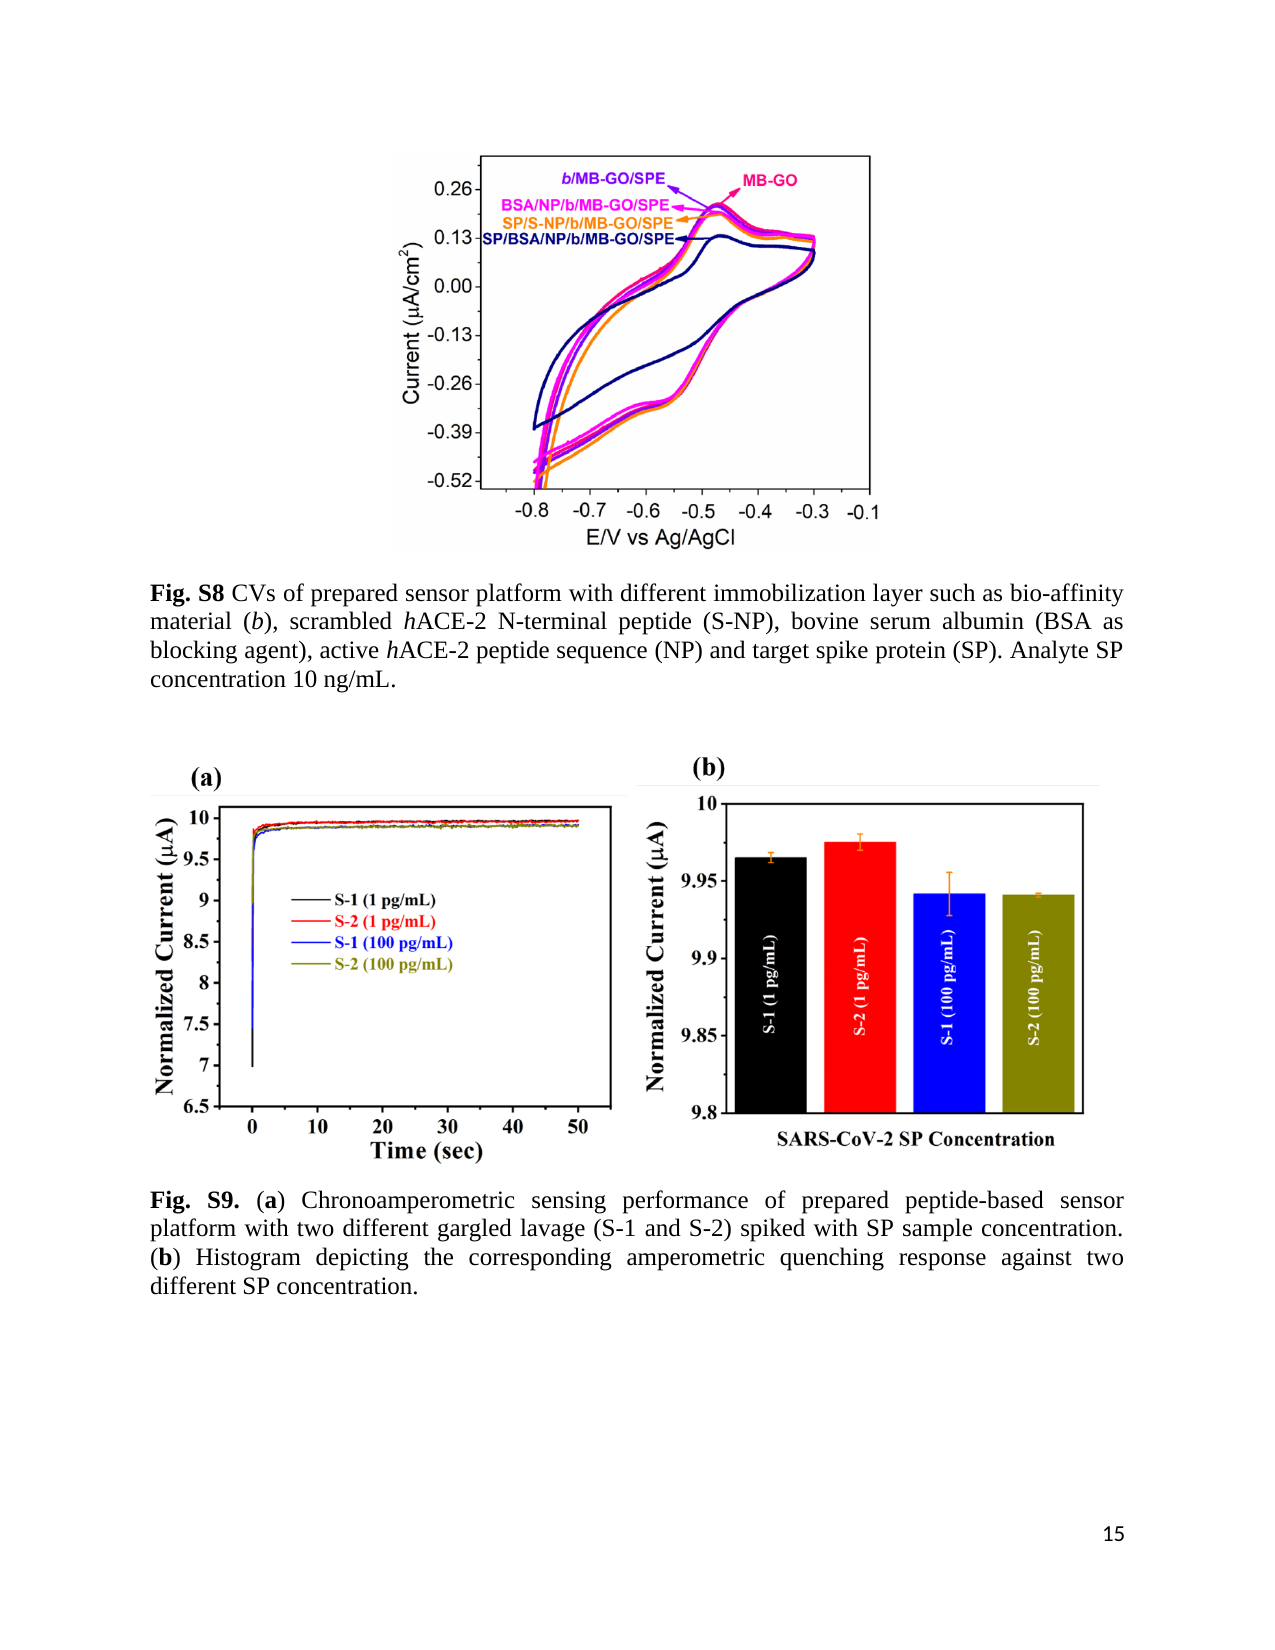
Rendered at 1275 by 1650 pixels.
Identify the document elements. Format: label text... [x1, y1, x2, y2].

text Fig. S8 CVs of prepared sensor platform with different immobilization layer such as bio-affinity material (b), scrambled hACE-2 N-terminal peptide (S-NP), bovine serum albumin (BSA as blocking agent), active hACE-2 peptide sequence (NP) and target spike protein (SP). Analyte SP concentration 10 ng/mL. [150, 578, 1125, 693]
picture [150, 740, 1100, 1166]
picture [393, 150, 882, 550]
text Fig. S9. (a) Chronoamperometric sensing performance of prepared peptide-based sensor platform with two different gargled lavage (S-1 and S-2) spiked with SP sample concentration. (b) Histogram depicting the corresponding amperometric quenching response against two different SP concentration. [150, 1185, 1125, 1300]
